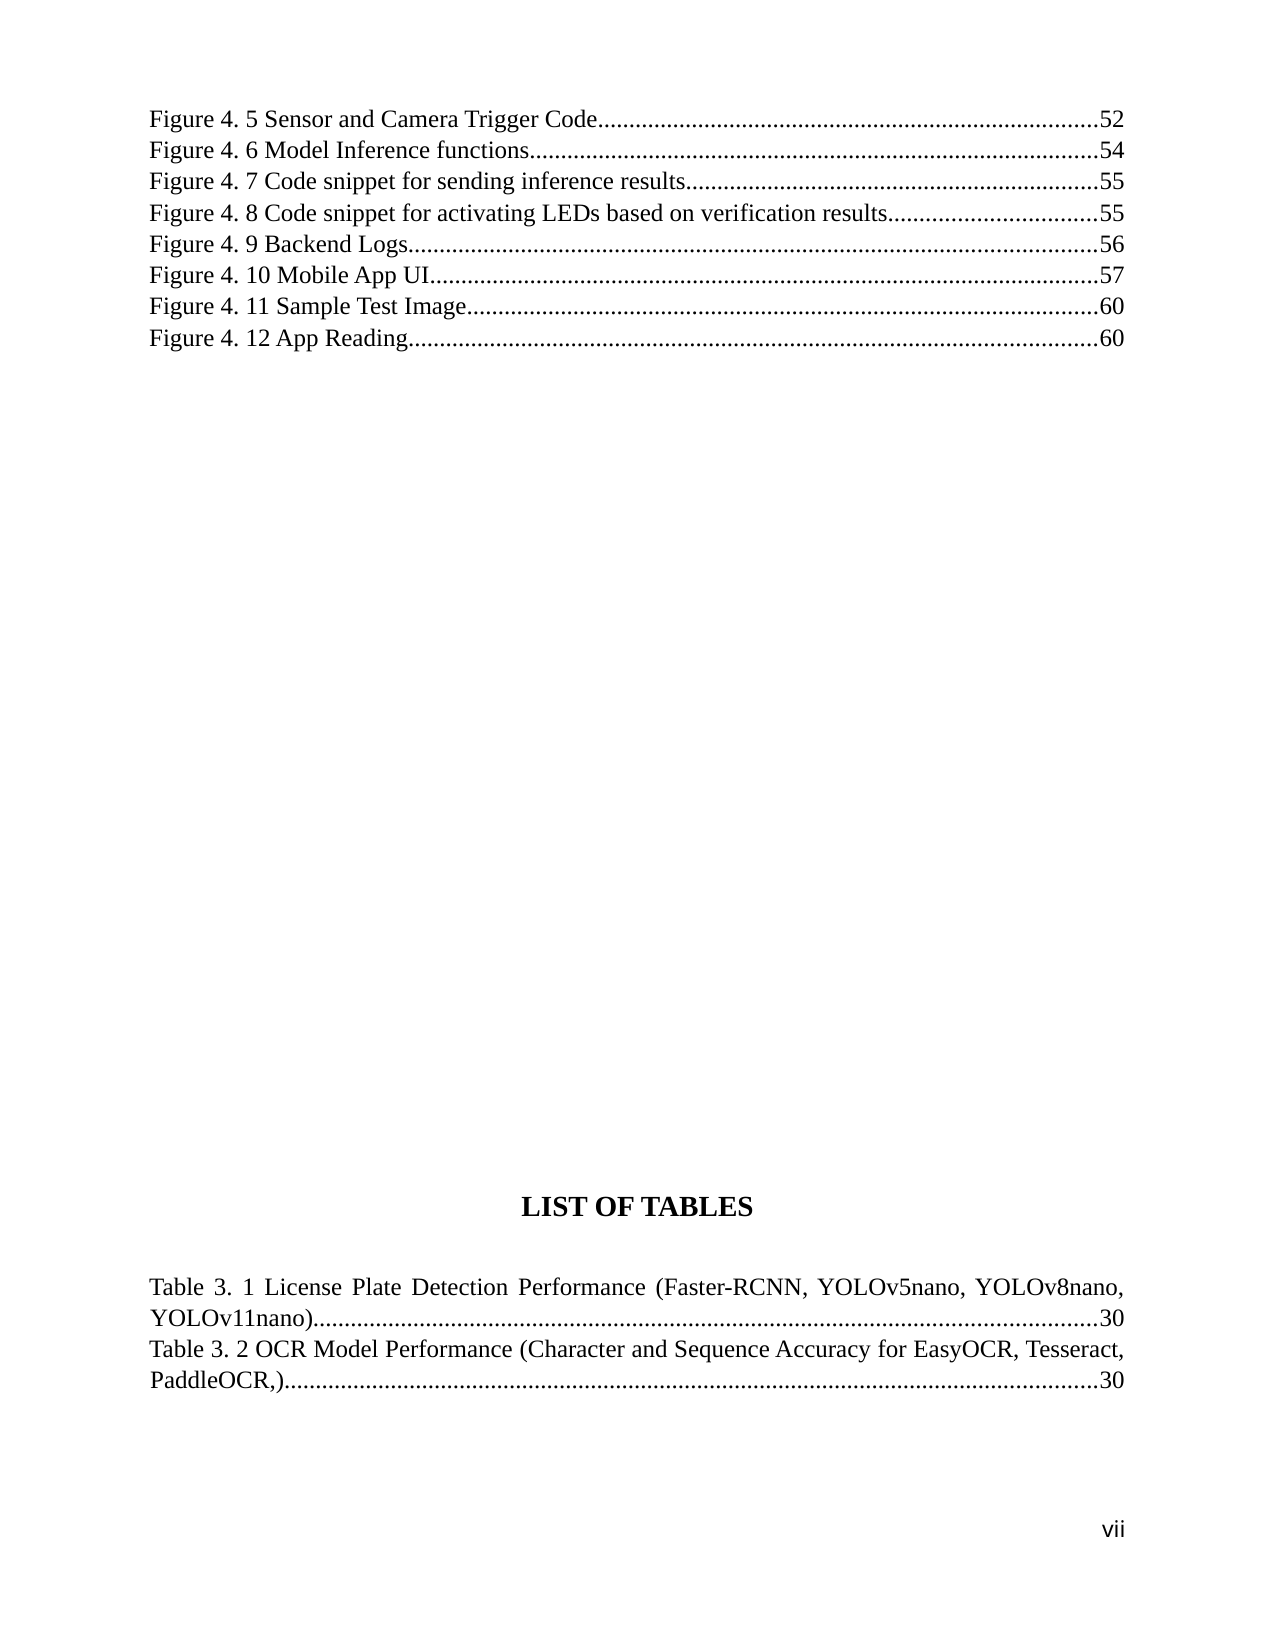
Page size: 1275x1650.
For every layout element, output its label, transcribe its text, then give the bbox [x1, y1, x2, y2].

text Figure 4. 9 Backend Logs 56 [149, 229, 1125, 258]
text Figure 4. 6 Model Inference functions 54 [149, 135, 1125, 164]
text Table 3. 1 License Plate Detection Performance (Faster-RCNN, YOLOv5nano, YOLOv8nano, YOLOv11nano) 30 [149, 1272, 1125, 1332]
subtitle LIST OF TABLES [150, 1189, 1125, 1223]
text Figure 4. 5 Sensor and Camera Trigger Code 52 [149, 104, 1125, 133]
text Figure 4. 12 App Reading 60 [149, 323, 1125, 351]
text Table 3. 2 OCR Model Performance (Character and Sequence Accuracy for EasyOCR, Tesseract, PaddleOCR,) 30 [149, 1334, 1125, 1394]
text Figure 4. 8 Code snippet for activating LEDs based on verification results 55 [149, 198, 1125, 226]
text Figure 4. 11 Sample Test Image 60 [149, 291, 1125, 320]
text Figure 4. 10 Mobile App UI 57 [149, 260, 1125, 289]
text Figure 4. 7 Code snippet for sending inference results 55 [149, 166, 1125, 195]
